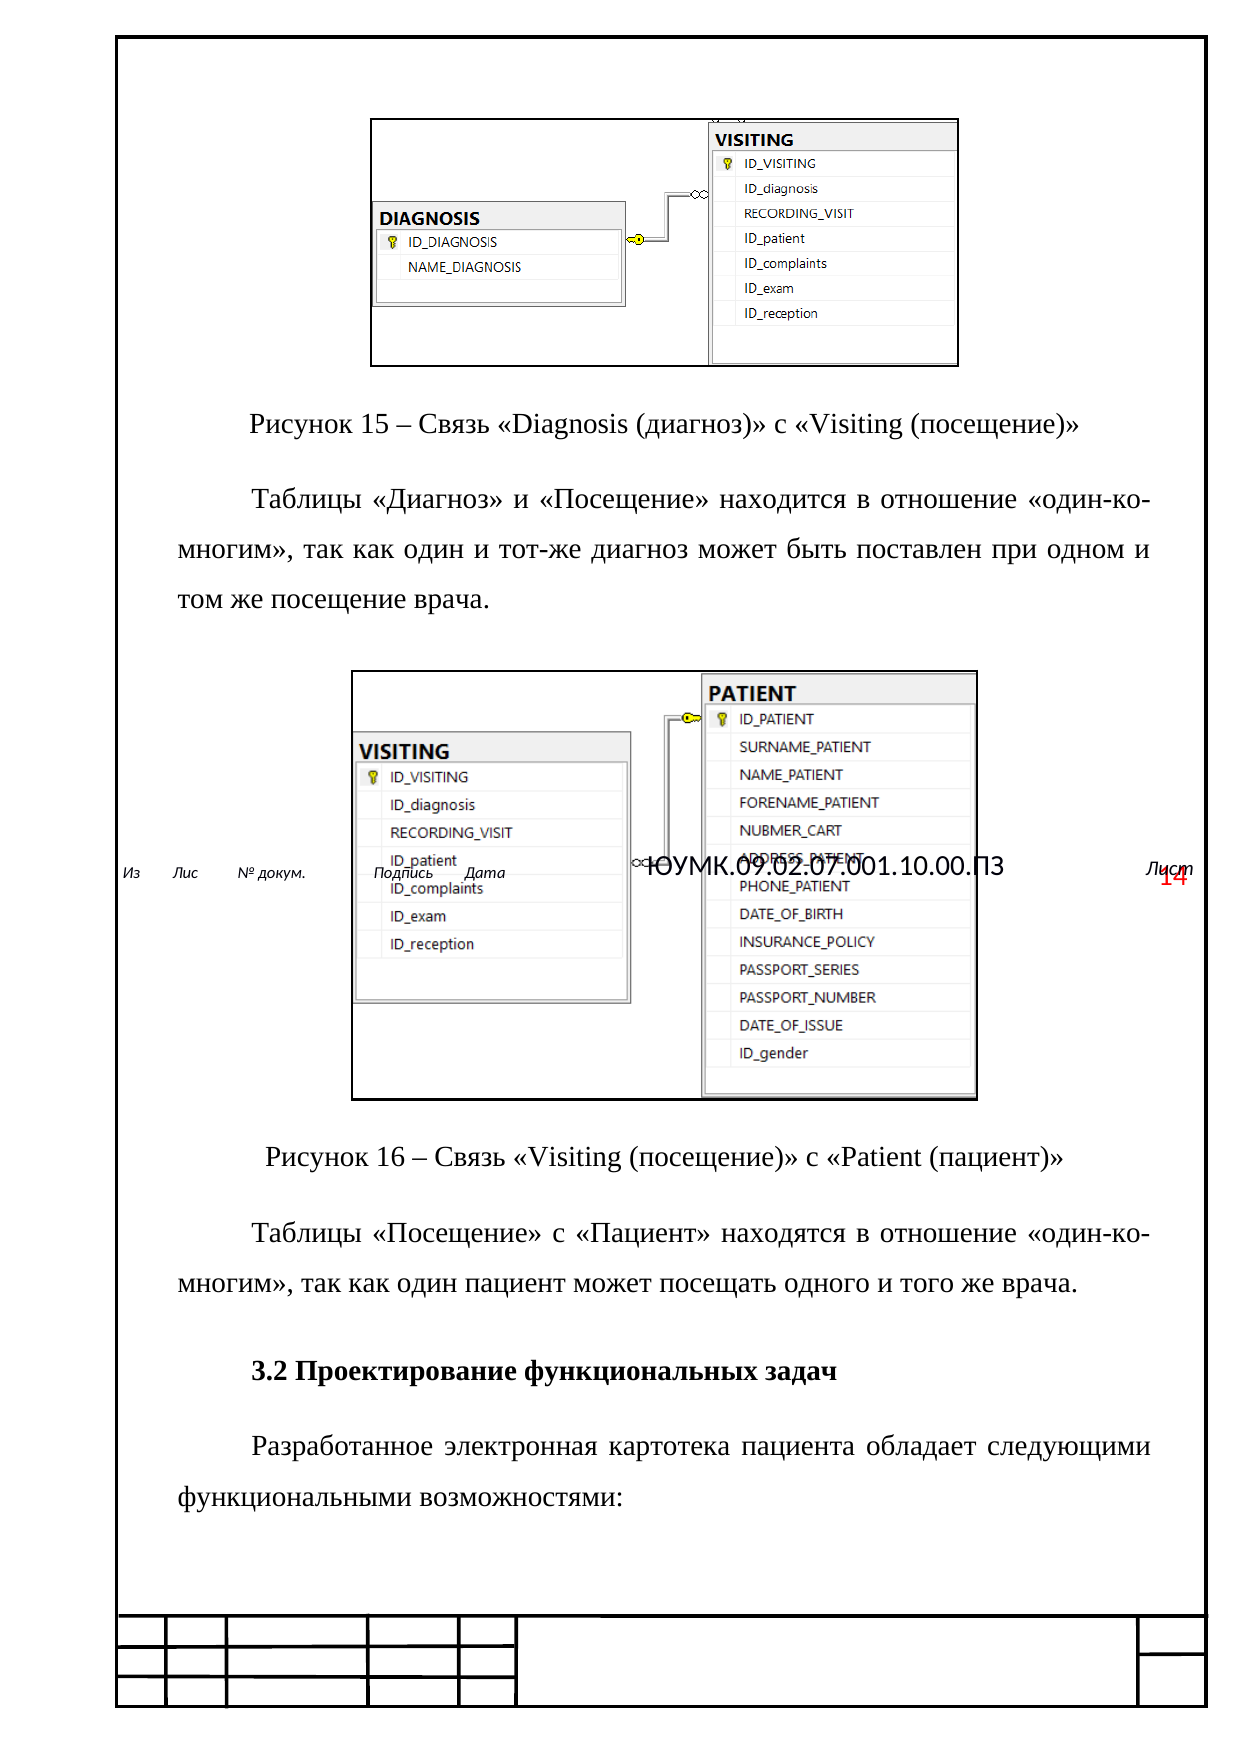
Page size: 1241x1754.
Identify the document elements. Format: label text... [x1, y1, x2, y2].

text Таблицы «Диагноз» и «Посещение» находится в отношение «один-ко- многим», так как один и тот-же диагноз может быть поставлен при одном и том же посещение врача. [177, 481, 1152, 615]
text Рисунок 16 – Связь «Visiting (посещение)» с «Patient (пациент)» [177, 1139, 1152, 1173]
picture [372, 120, 957, 365]
picture [353, 672, 976, 1098]
text Разработанное электронная картотека пациента обладает следующими функциональными возможностями: [177, 1428, 1152, 1512]
text Таблицы «Посещение» с «Пациент» находятся в отношение «один-ко- многим», так как один пациент может посещать одного и того же врача. [177, 1215, 1152, 1299]
text 3.2 Проектирование функциональных задач [177, 1353, 1152, 1387]
text Рисунок 15 – Связь «Diagnosis (диагноз)» с «Visiting (посещение)» [177, 406, 1152, 439]
